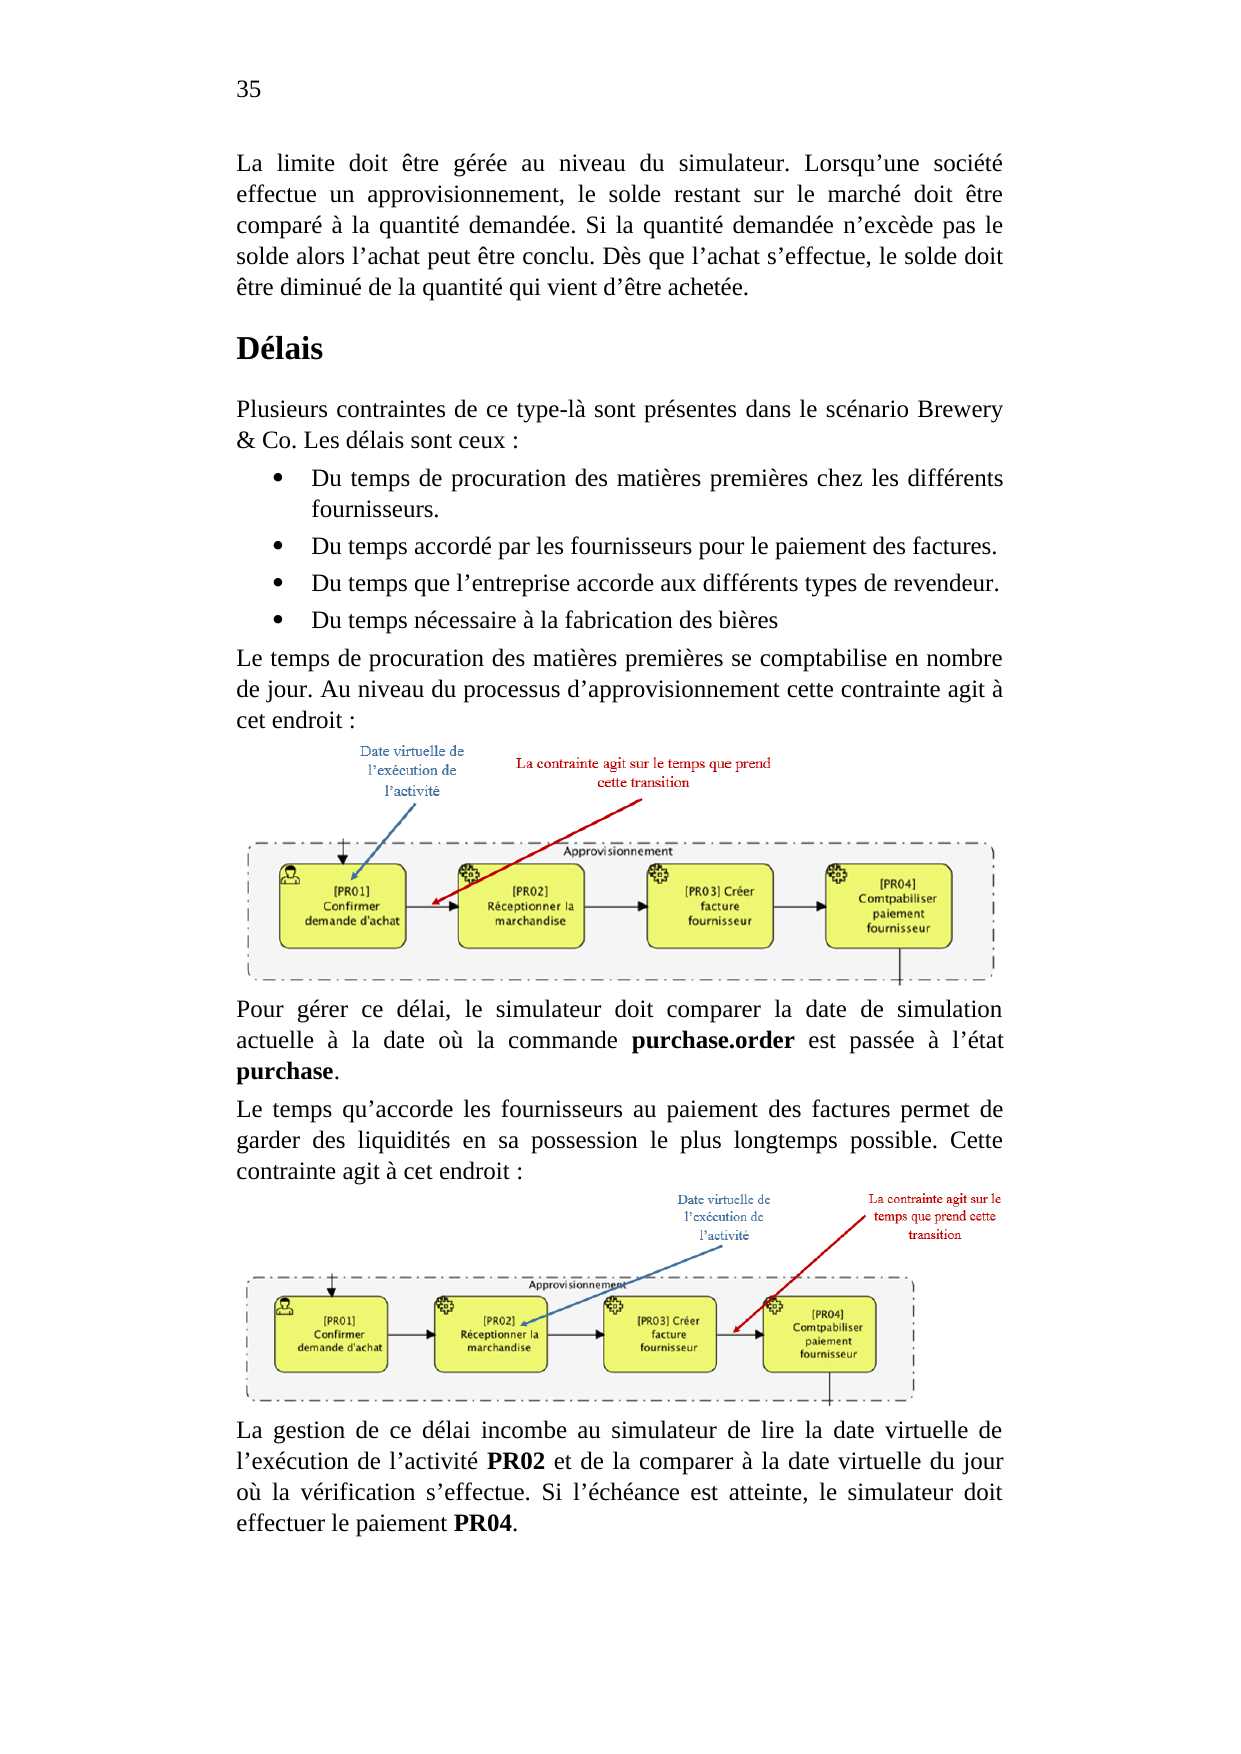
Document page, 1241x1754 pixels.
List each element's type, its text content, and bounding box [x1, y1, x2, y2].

list Du temps de procuration des matières premières chez les différents fournisseurs. [274, 463, 1004, 522]
text La limite doit être gérée au niveau du simulateur. Lorsqu’une société effectue un approvisionnement, le solde restant sur le marché doit être comparé à la quantité demandée. Si la quantité demandée n’excède pas le solde alors l’achat peut être conclu. Dès que l’achat s’effectue, le solde doit être diminué de la quantité qui vient d’être achetée. [236, 148, 1004, 301]
picture [236, 1193, 1004, 1407]
text La gestion de ce délai incombe au simulateur de lire la date virtuelle de l’exécution de l’activité PR02 et de la comparer à la date virtuelle du jour où la vérification s’effectue. Si l’échéance est atteinte, le simulateur doit effectuer le paiement PR04. [236, 1415, 1004, 1537]
list Du temps nécessaire à la fabrication des bières [274, 606, 1004, 634]
list Du temps accordé par les fournisseurs pour le paiement des factures. [274, 531, 1004, 560]
text Pour gérer ce délai, le simulateur doit comparer la date de simulation actuelle à la date où la commande purchase.order est passée à l’état purchase. [236, 994, 1004, 1085]
text Plusieurs contraintes de ce type-là sont présentes dans le scénario Brewery & Co. Les délais sont ceux : [236, 394, 1004, 454]
text Le temps de procuration des matières premières se comptabilise en nombre de jour. Au niveau du processus d’approvisionnement cette contrainte agit à cet endroit : [236, 643, 1004, 734]
list Du temps que l’entreprise accorde aux différents types de revendeur. [274, 568, 1004, 597]
picture [236, 742, 1004, 986]
text Délais [236, 328, 1004, 366]
text Le temps qu’accorde les fournisseurs au paiement des factures permet de garder des liquidités en sa possession le plus longtemps possible. Cette contrainte agit à cet endroit : [236, 1094, 1004, 1184]
